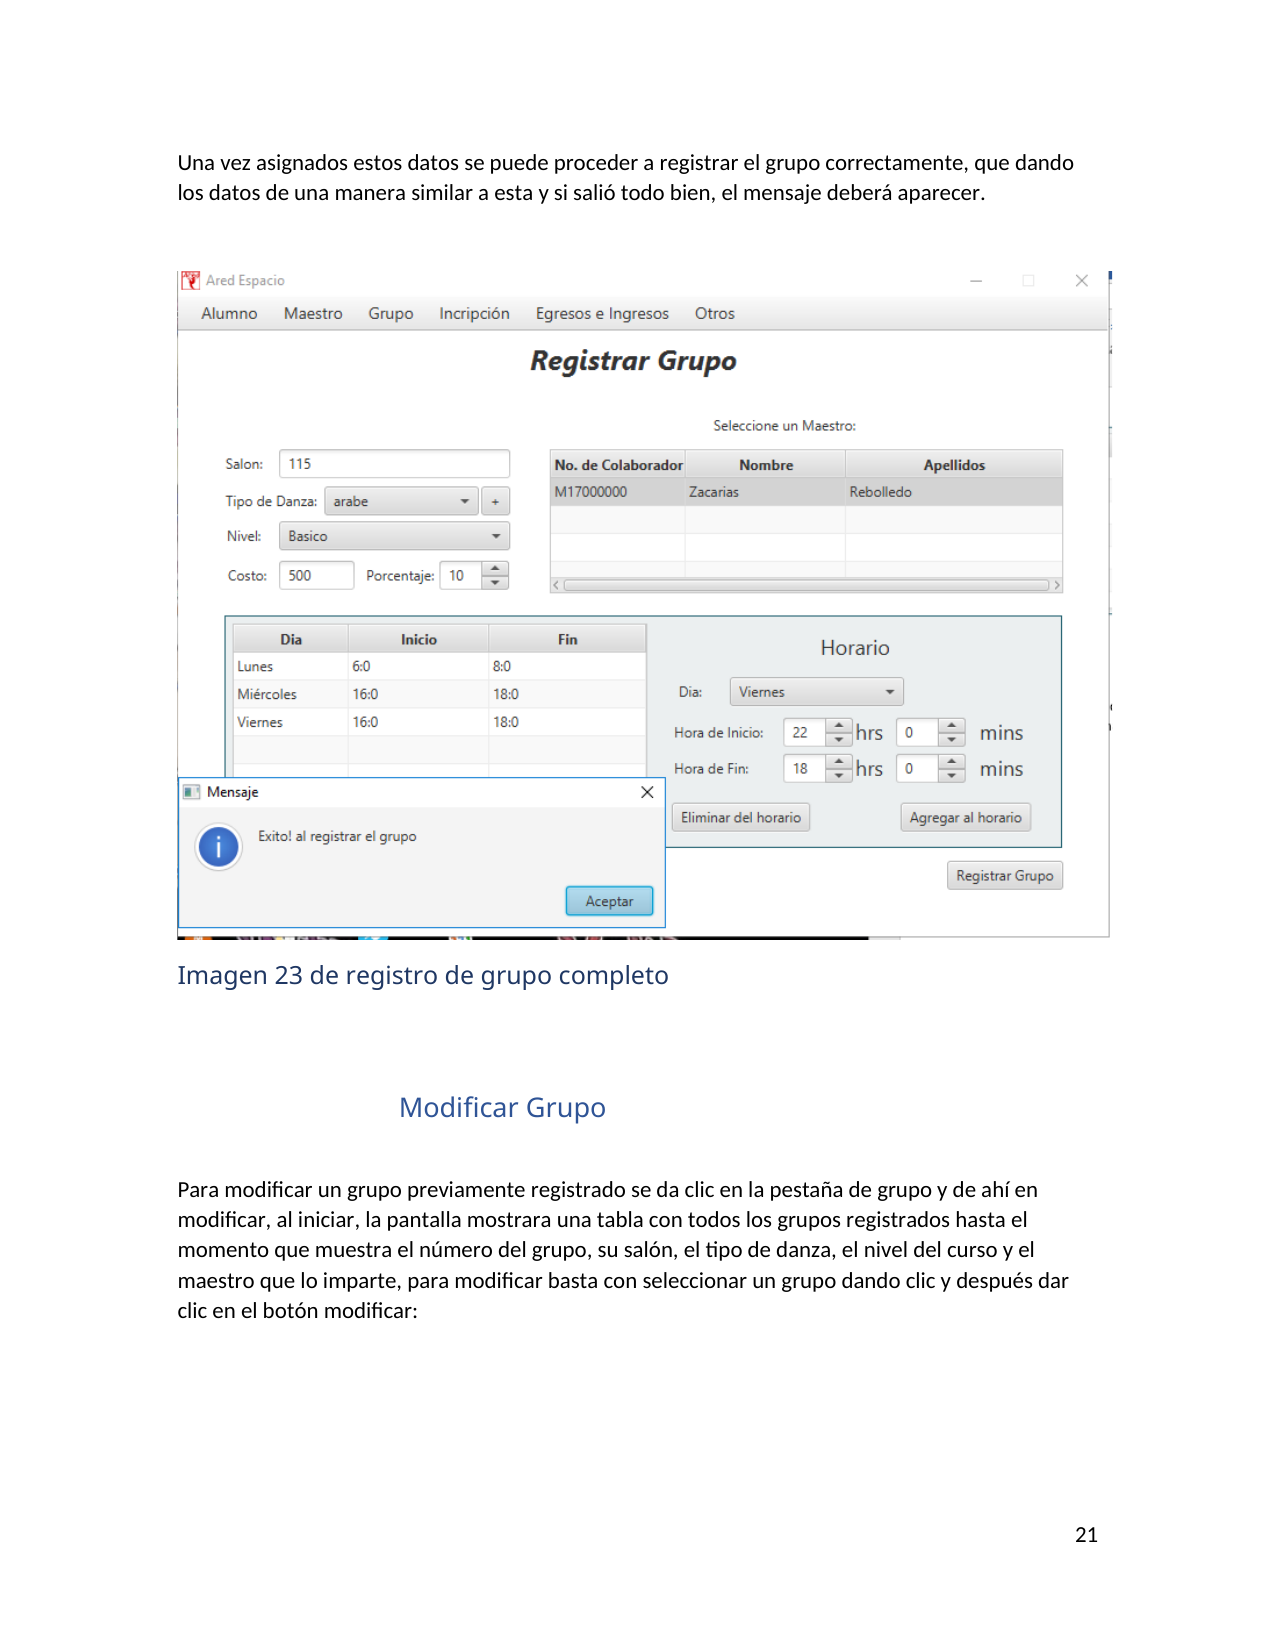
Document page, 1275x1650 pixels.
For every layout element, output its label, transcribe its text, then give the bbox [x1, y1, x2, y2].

subtitle Imagen 23 de registro de grupo completo [177, 958, 1098, 992]
text Para modificar un grupo previamente registrado se da clic en la pestaña de grupo y de ahí en modificar, al iniciar, la pantalla mostrara una tabla con todos los grupos registrados hasta el momento que muestra el número del grupo, su salón, el tipo de danza, el nivel del curso y el maestro que lo imparte, para modificar basta con seleccionar un grupo dando clic y después dar clic en el botón modificar: [177, 1175, 1098, 1324]
text Una vez asignados estos datos se puede proceder a registrar el grupo correctamente, que dando los datos de una manera similar a esta y si salió todo bien, el mensaje deberá aparecer. [177, 148, 1098, 206]
subtitle Modificar Grupo [177, 1088, 1098, 1125]
picture [177, 271, 1113, 940]
